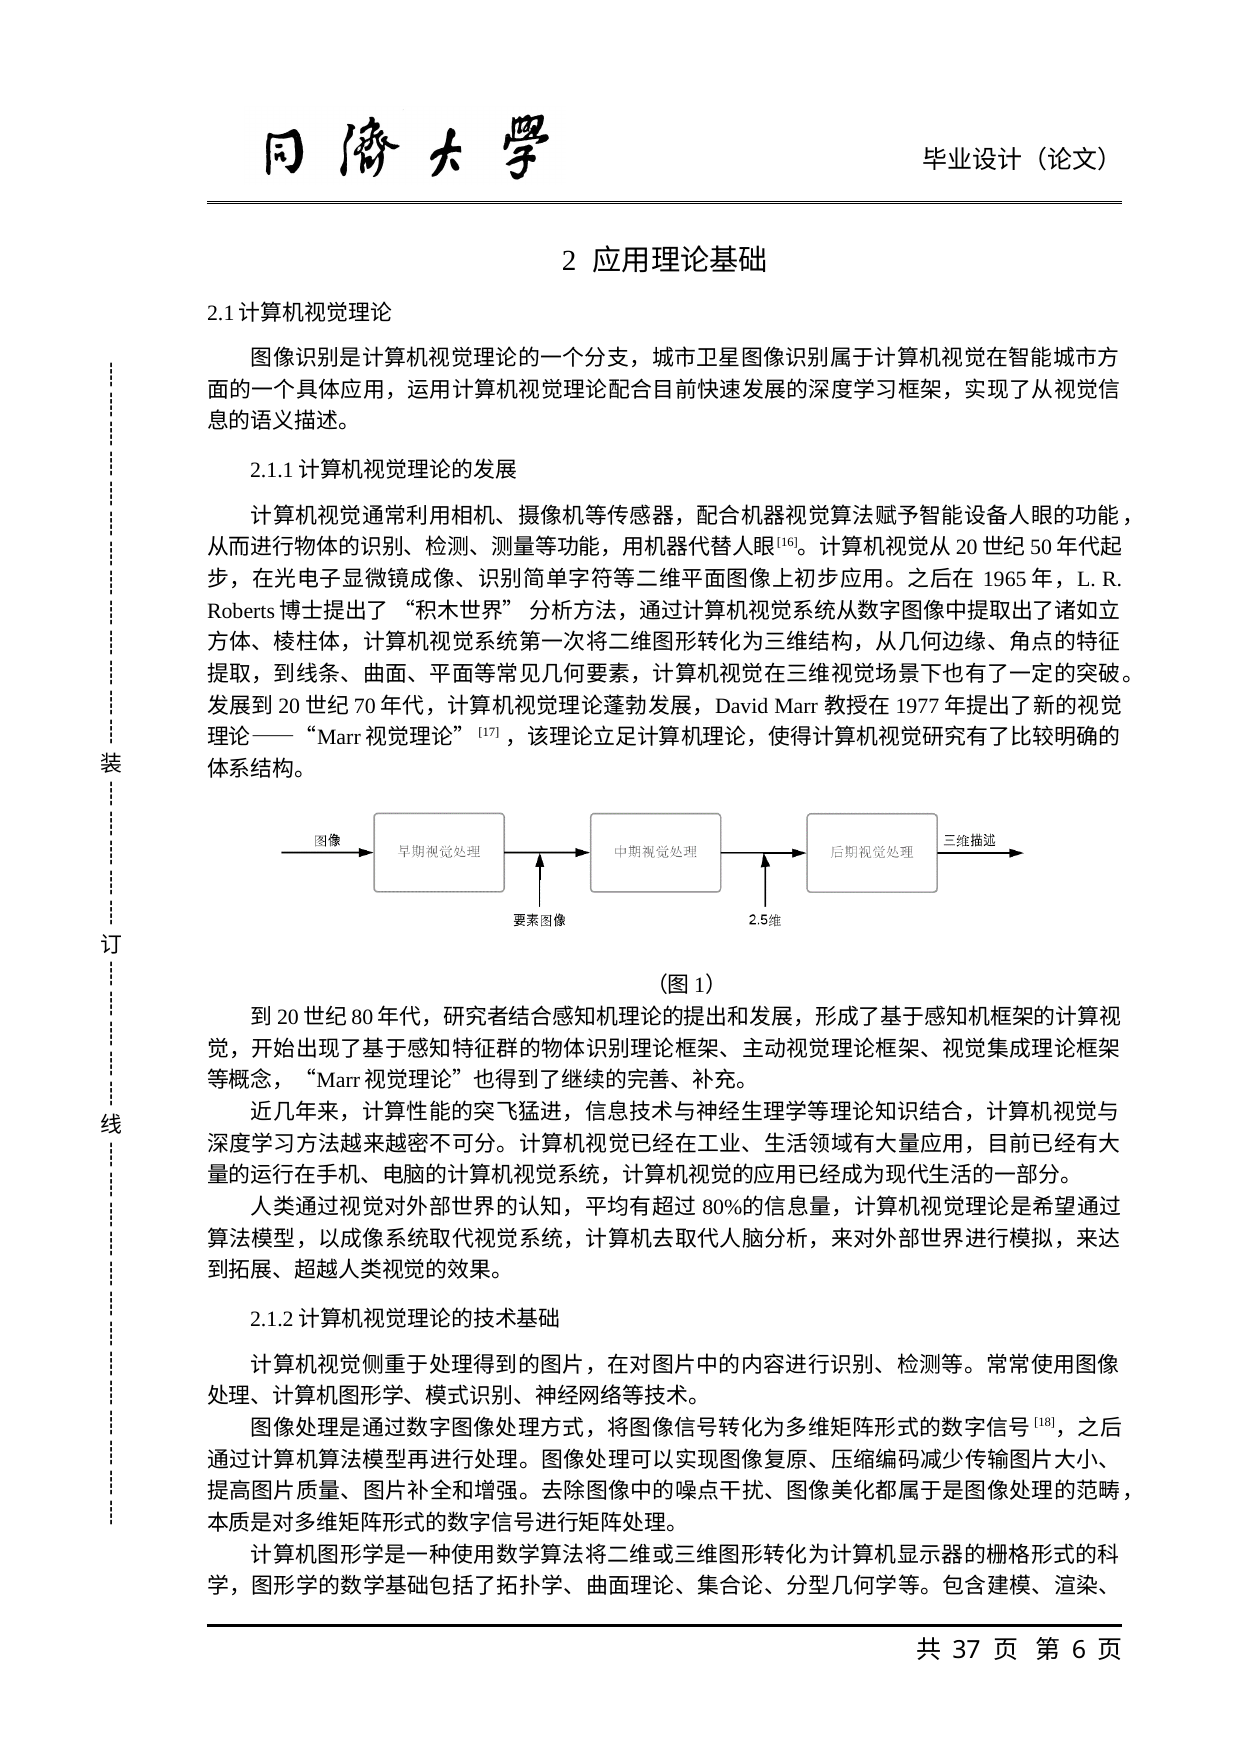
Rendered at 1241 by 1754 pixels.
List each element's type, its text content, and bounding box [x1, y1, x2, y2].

subtitle 2.1.1计算机视觉理论的发展 [207, 448, 1122, 485]
text 到20世纪80年代，研究者结合感知机理论的提出和发展，形成了基于感知机框架的计算视觉，开始出现了基于感知特征群的物体识别理论框架、主动视觉理论框架、视觉集成理论框架等概念，“Marr视觉理论”也得到了继续的完善、补充。 [207, 999, 1122, 1094]
subtitle 2 应用理论基础 [207, 240, 1122, 278]
text 计算机视觉侧重于处理得到的图片，在对图片中的内容进行识别、检测等。常常使用图像处理、计算机图形学、模式识别、神经网络等技术。 [207, 1347, 1122, 1410]
text 图像识别是计算机视觉理论的一个分支，城市卫星图像识别属于计算机视觉在智能城市方面的一个具体应用，运用计算机视觉理论配合目前快速发展的深度学习框架，实现了从视觉信息的语义描述。 [207, 340, 1122, 435]
subtitle 2.1计算机视觉理论 [207, 290, 1122, 328]
subtitle 2.1.2计算机视觉理论的技术基础 [207, 1297, 1122, 1334]
picture [244, 106, 567, 185]
text 计算机图形学是一种使用数学算法将二维或三维图形转化为计算机显示器的栅格形式的科学，图形学的数学基础包括了拓扑学、曲面理论、集合论、分型几何学等。包含建模、渲染、动画、人机交互等方面。 [207, 1537, 1122, 1600]
picture [250, 782, 1052, 968]
text 计算机视觉通常利用相机、摄像机等传感器，配合机器视觉算法赋予智能设备人眼的功能，从而进行物体的识别、检测、测量等功能，用机器代替人眼[16]。计算机视觉从20世纪50年代起步，在光电子显微镜成像、识别简单字符等二维平面图像上初步应用。之后在1965年，L. R. Roberts博士提出了 “积木世界” 分析方法，通过计算机视觉系统从数字图像中提取出了诸如立方体、棱柱体，计算机视觉系统第一次将二维图形转化为三维结构，从几何边缘、角点的特征提取，到线条、曲面、平面等常见几何要素，计算机视觉在三维视觉场景下也有了一定的突破。发展到20世纪70年代，计算机视觉理论蓬勃发展，David Marr 教授在1977年提出了新的视觉理论——“Marr视觉理论” [17] ，该理论立足计算机理论，使得计算机视觉研究有了比较明确的体系结构。 [207, 498, 1122, 783]
text 人类通过视觉对外部世界的认知，平均有超过80%的信息量，计算机视觉理论是希望通过算法模型，以成像系统取代视觉系统，计算机去取代人脑分析，来对外部世界进行模拟，来达到拓展、超越人类视觉的效果。 [207, 1189, 1122, 1284]
text （图1） [207, 967, 1122, 999]
text 近几年来，计算性能的突飞猛进，信息技术与神经生理学等理论知识结合，计算机视觉与深度学习方法越来越密不可分。计算机视觉已经在工业、生活领域有大量应用，目前已经有大量的运行在手机、电脑的计算机视觉系统，计算机视觉的应用已经成为现代生活的一部分。 [207, 1094, 1122, 1189]
text 图像处理是通过数字图像处理方式，将图像信号转化为多维矩阵形式的数字信号[18]，之后通过计算机算法模型再进行处理。图像处理可以实现图像复原、压缩编码减少传输图片大小、提高图片质量、图片补全和增强。去除图像中的噪点干扰、图像美化都属于是图像处理的范畴，本质是对多维矩阵形式的数字信号进行矩阵处理。 [207, 1410, 1122, 1537]
